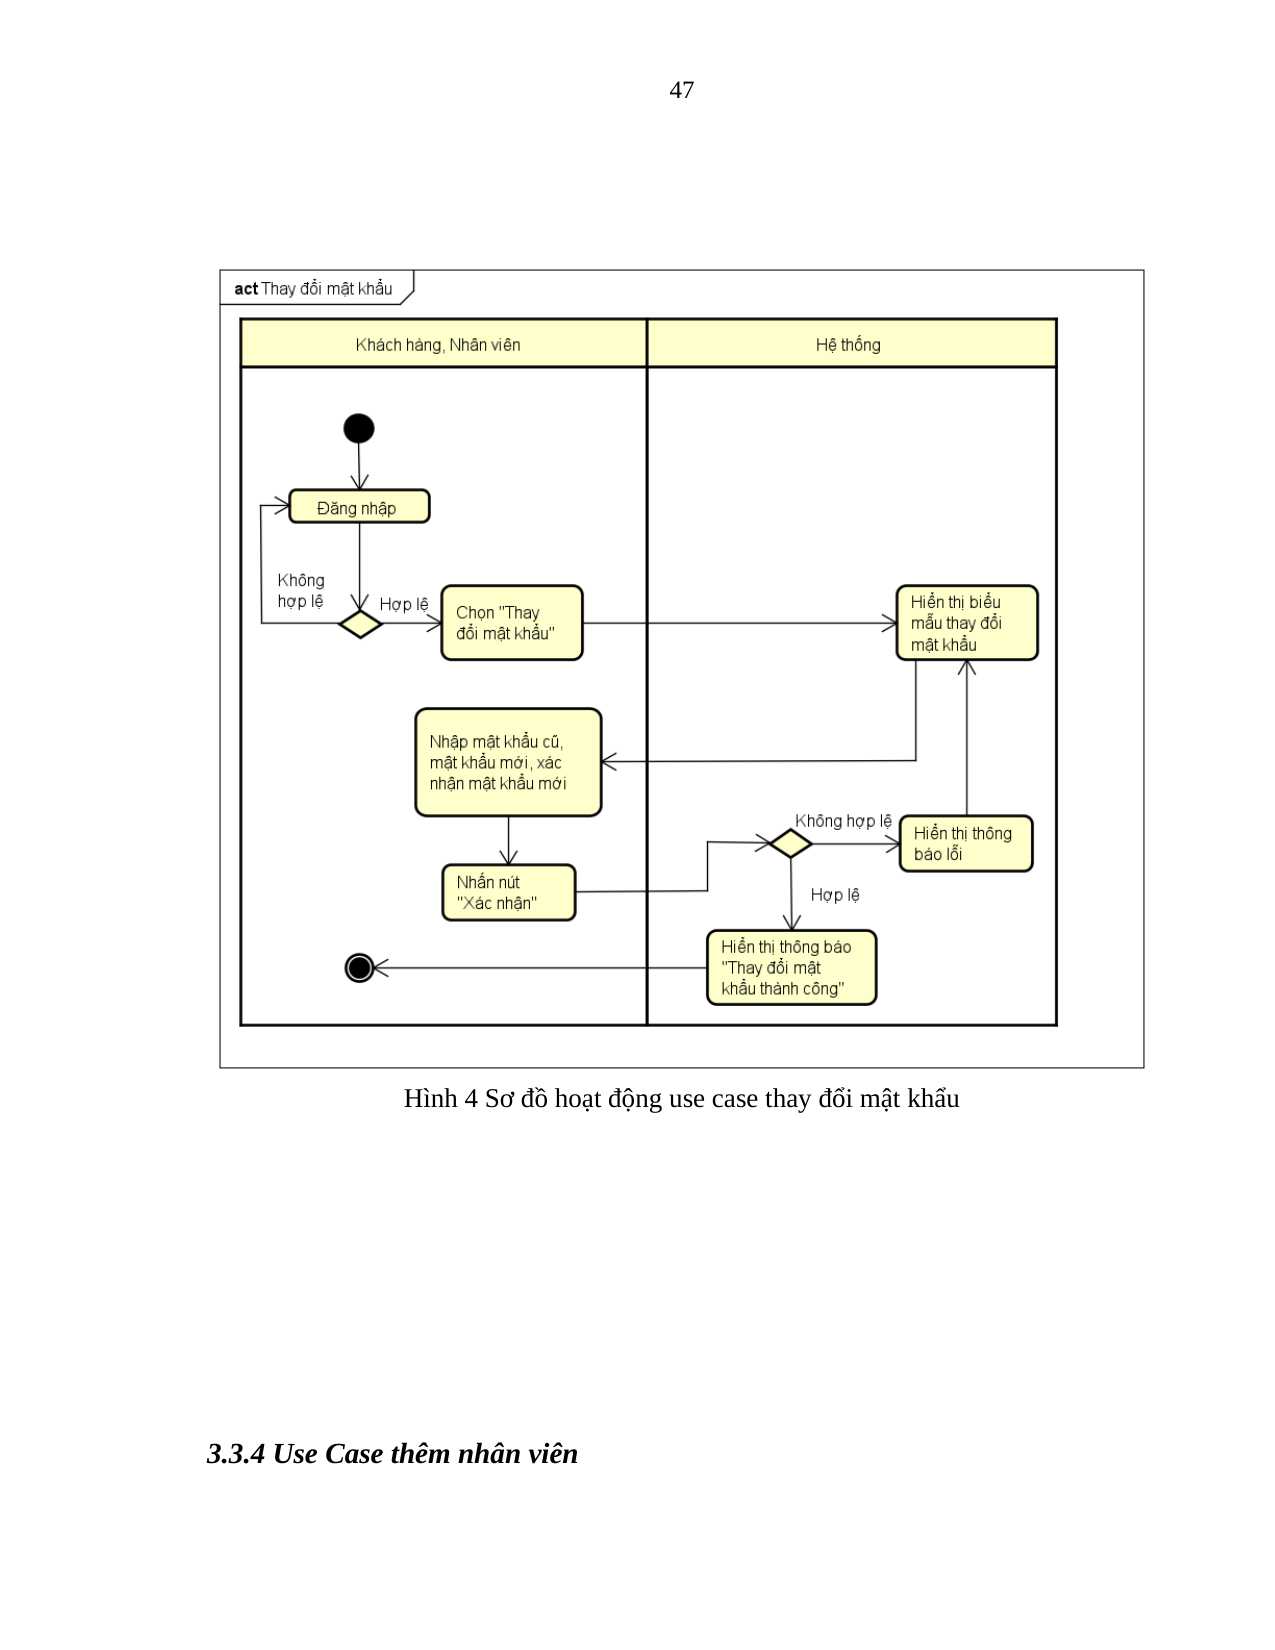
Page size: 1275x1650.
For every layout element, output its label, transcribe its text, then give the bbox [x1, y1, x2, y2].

text 3.3.4 Use Case thêm nhân viên [207, 1436, 1157, 1469]
picture [206, 257, 1157, 1082]
text Hình 4 Sơ đồ hoạt động use case thay đổi mật khẩu [207, 1082, 1157, 1113]
